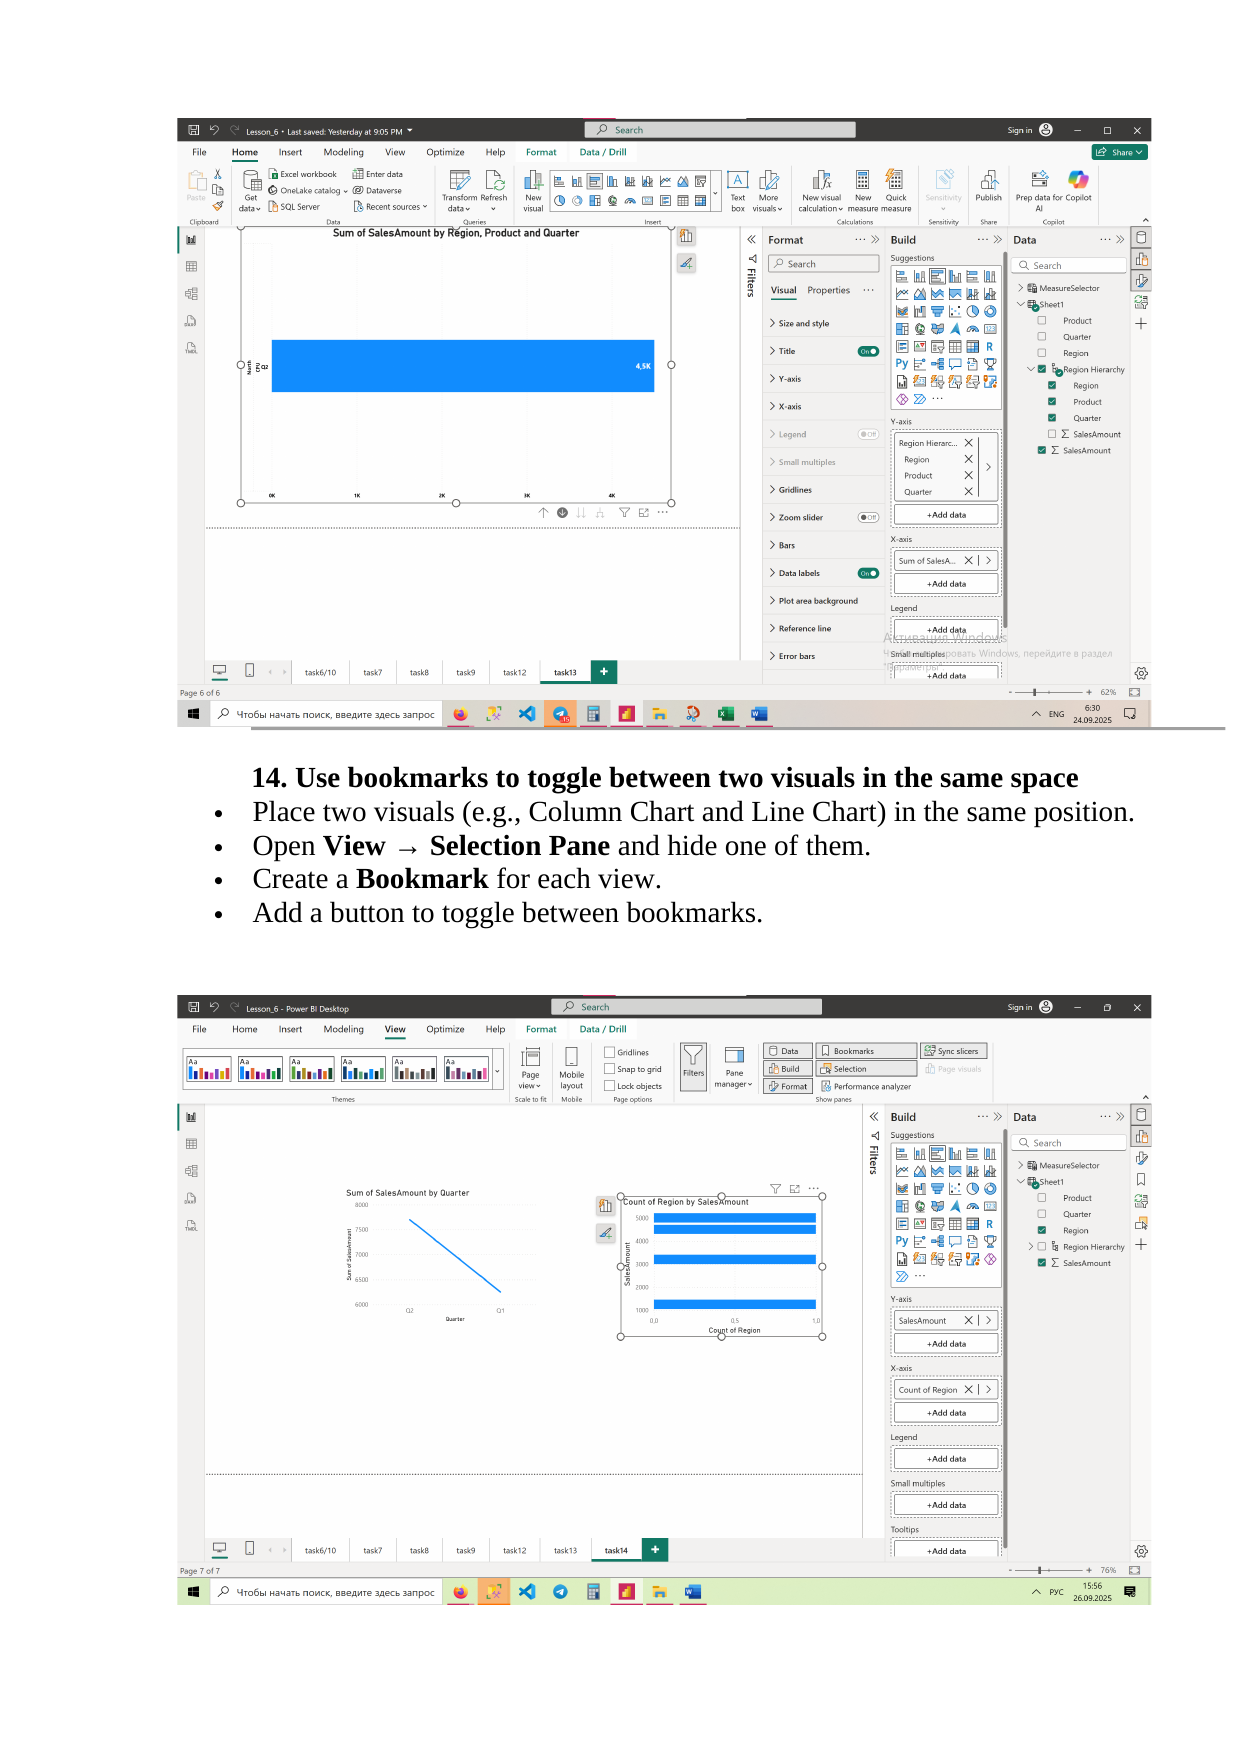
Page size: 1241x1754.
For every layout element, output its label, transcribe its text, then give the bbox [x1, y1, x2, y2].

picture [177, 995, 1152, 1605]
text 14. Use bookmarks to toggle between two visuals in the same space [177, 761, 1152, 794]
picture [177, 118, 1152, 727]
list Open View → Selection Pane and hide one of them. [215, 828, 1152, 861]
list Add a button to toggle between bookmarks. [215, 895, 1152, 928]
list Place two visuals (e.g., Column Chart and Line Chart) in the same position. [215, 794, 1152, 828]
list Create a Bookmark for each view. [215, 861, 1152, 895]
